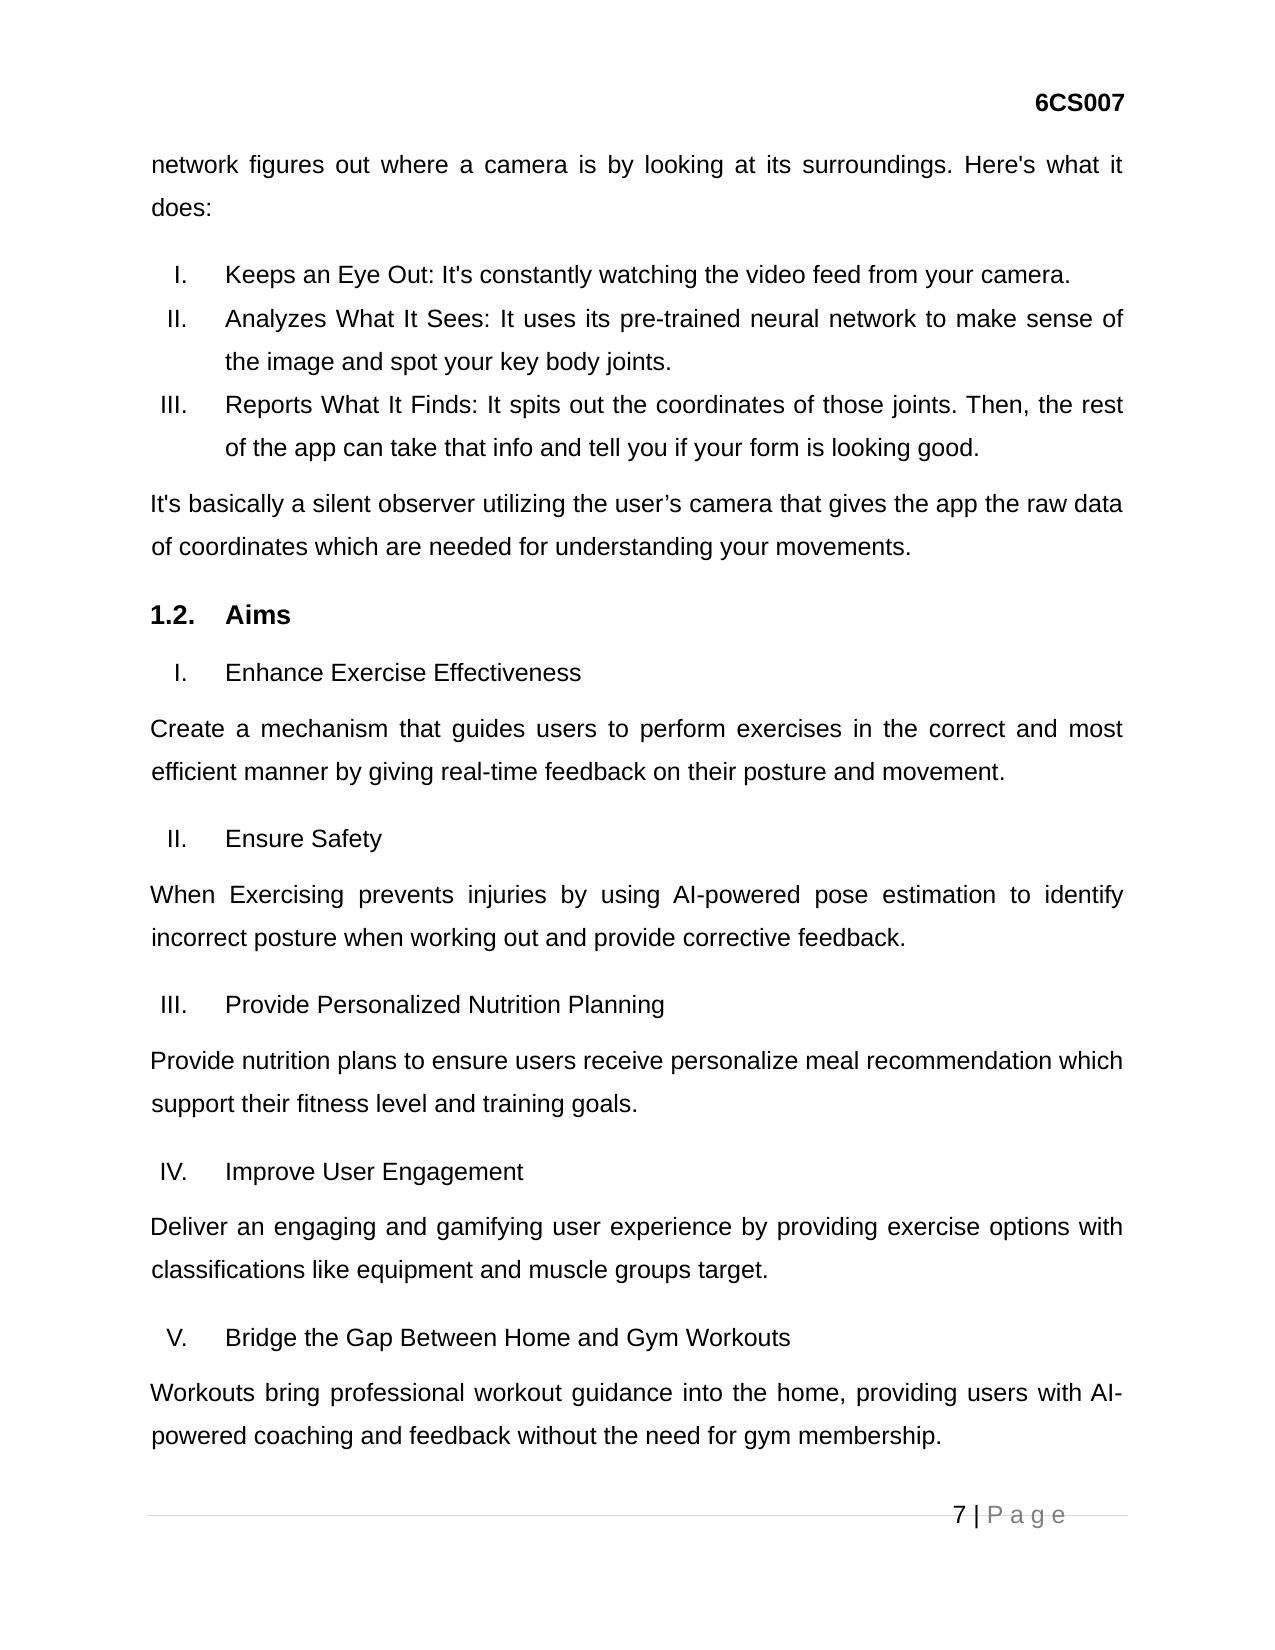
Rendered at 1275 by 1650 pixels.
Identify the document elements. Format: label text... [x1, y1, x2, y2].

list Bridge the Gap Between Home and Gym Workouts [187, 1322, 1125, 1351]
list Improve User Engagement [187, 1156, 1125, 1185]
subtitle Aims [150, 599, 1125, 630]
list Enhance Exercise Effectiveness [187, 658, 1125, 687]
list Keeps an Eye Out: It's constantly watching the video feed from your camera. [187, 260, 1125, 289]
text When Exercising prevents injuries by using AI-powered pose estimation to identify incorrect posture when working out and provide corrective feedback. [150, 880, 1125, 952]
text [150, 150, 1125, 222]
text Workouts bring professional workout guidance into the home, providing users with AI-powered coaching and feedback without the need for gym membership. [150, 1378, 1125, 1450]
text Provide nutrition plans to ensure users receive personalize meal recommendation which support their fitness level and training goals. [150, 1046, 1125, 1118]
text Create a mechanism that guides users to perform exercises in the correct and most efficient manner by giving real-time feedback on their posture and movement. [150, 714, 1125, 786]
text It's basically a silent observer utilizing the user’s camera that gives the app the raw data of coordinates which are needed for understanding your movements. [150, 488, 1125, 560]
list Ensure Safety [187, 824, 1125, 853]
list Reports What It Finds: It spits out the coordinates of those joints. Then, the rest of the app can take that info and tell you if your form is looking good. [187, 390, 1125, 462]
text Deliver an engaging and gamifying user experience by providing exercise options with classifications like equipment and muscle groups target. [150, 1212, 1125, 1284]
list Analyzes What It Sees: It uses its pre-trained neural network to make sense of the image and spot your key body joints. [187, 303, 1125, 375]
list Provide Personalized Nutrition Planning [187, 990, 1125, 1019]
